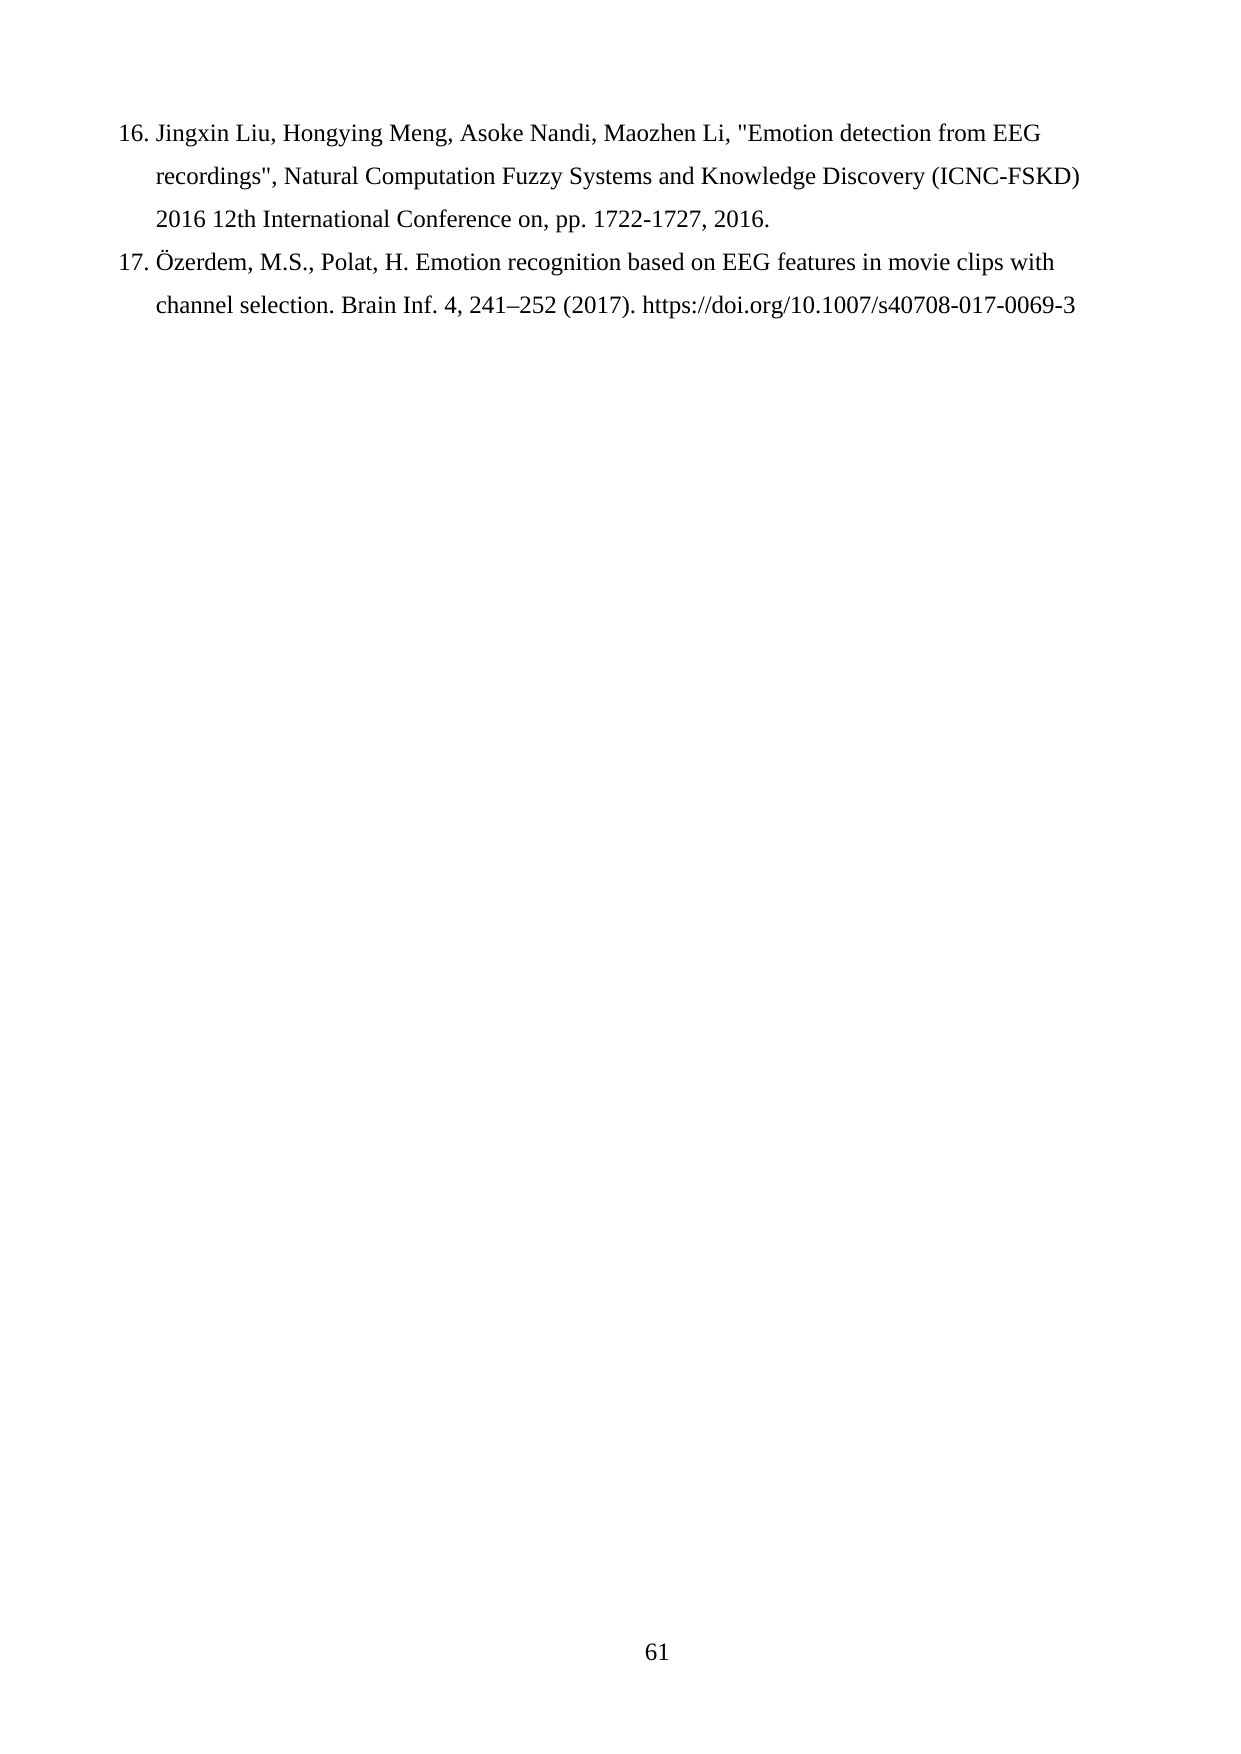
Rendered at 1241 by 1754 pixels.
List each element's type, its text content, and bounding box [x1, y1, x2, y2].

list Özerdem, M.S., Polat, H. Emotion recognition based on EEG features in movie clips with channel selection. Brain Inf. 4, 241–252 (2017). https://doi.org/10.1007/s40708-017-0069-3 [118, 247, 1122, 319]
list Jingxin Liu, Hongying Meng, Asoke Nandi, Maozhen Li, "Emotion detection from EEG recordings", Natural Computation Fuzzy Systems and Knowledge Discovery (ICNC-FSKD) 2016 12th International Conference on, pp. 1722-1727, 2016. [118, 118, 1122, 233]
